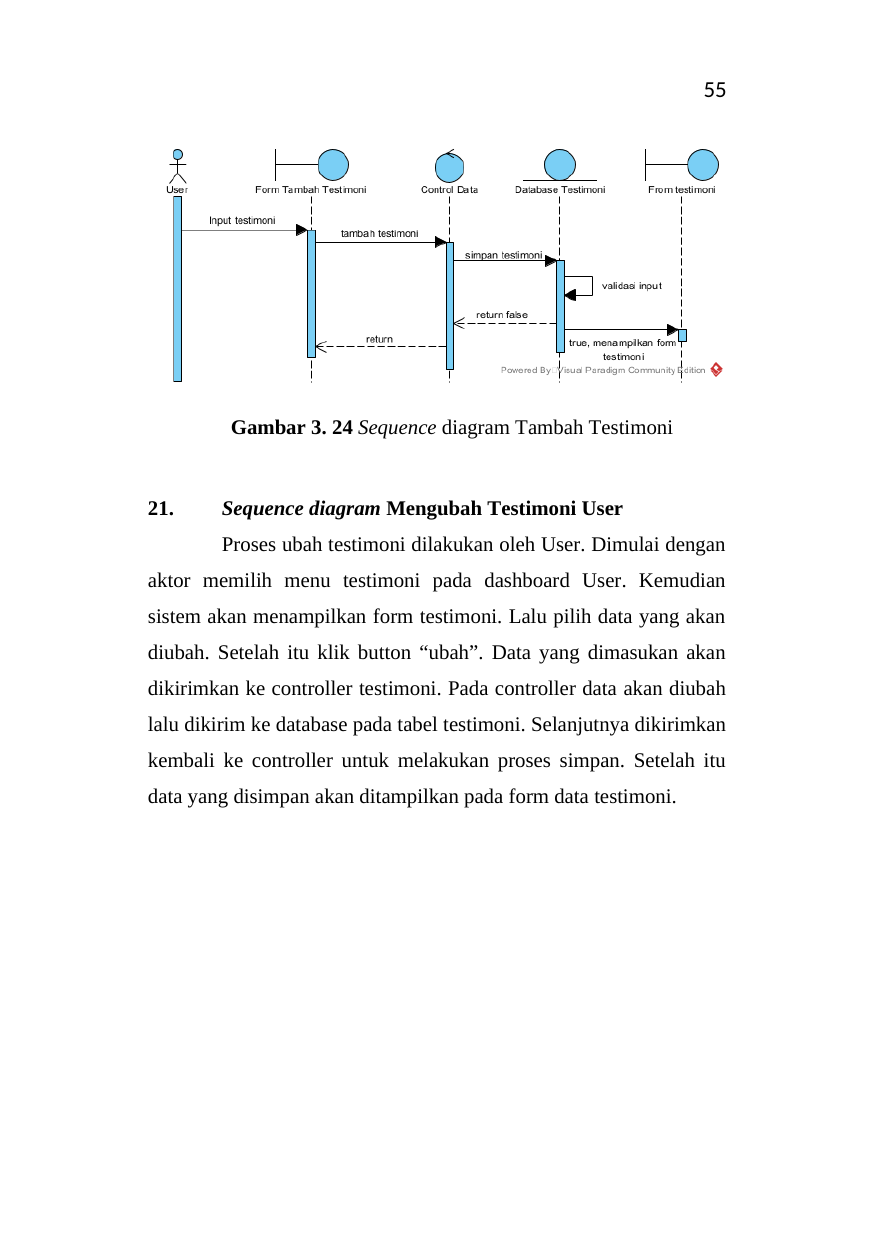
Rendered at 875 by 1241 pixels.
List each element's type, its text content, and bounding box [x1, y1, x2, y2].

list Sequence diagram Mengubah Testimoni User [148, 496, 726, 520]
list Proses ubah testimoni dilakukan oleh User. Dimulai dengan aktor memilih menu testimoni pada dashboard User. Kemudian sistem akan menampilkan form testimoni. Lalu pilih data yang akan diubah. Setelah itu klik button “ubah”. Data yang dimasukan akan dikirimkan ke controller testimoni. Pada controller data akan diubah lalu dikirim ke database pada tabel testimoni. Selanjutnya dikirimkan kembali ke controller untuk melakukan proses simpan. Setelah itu data yang disimpan akan ditampilkan pada form data testimoni. [148, 532, 726, 808]
picture [147, 147, 727, 385]
text Gambar 3. 24 Sequence diagram Tambah Testimoni [177, 415, 726, 439]
